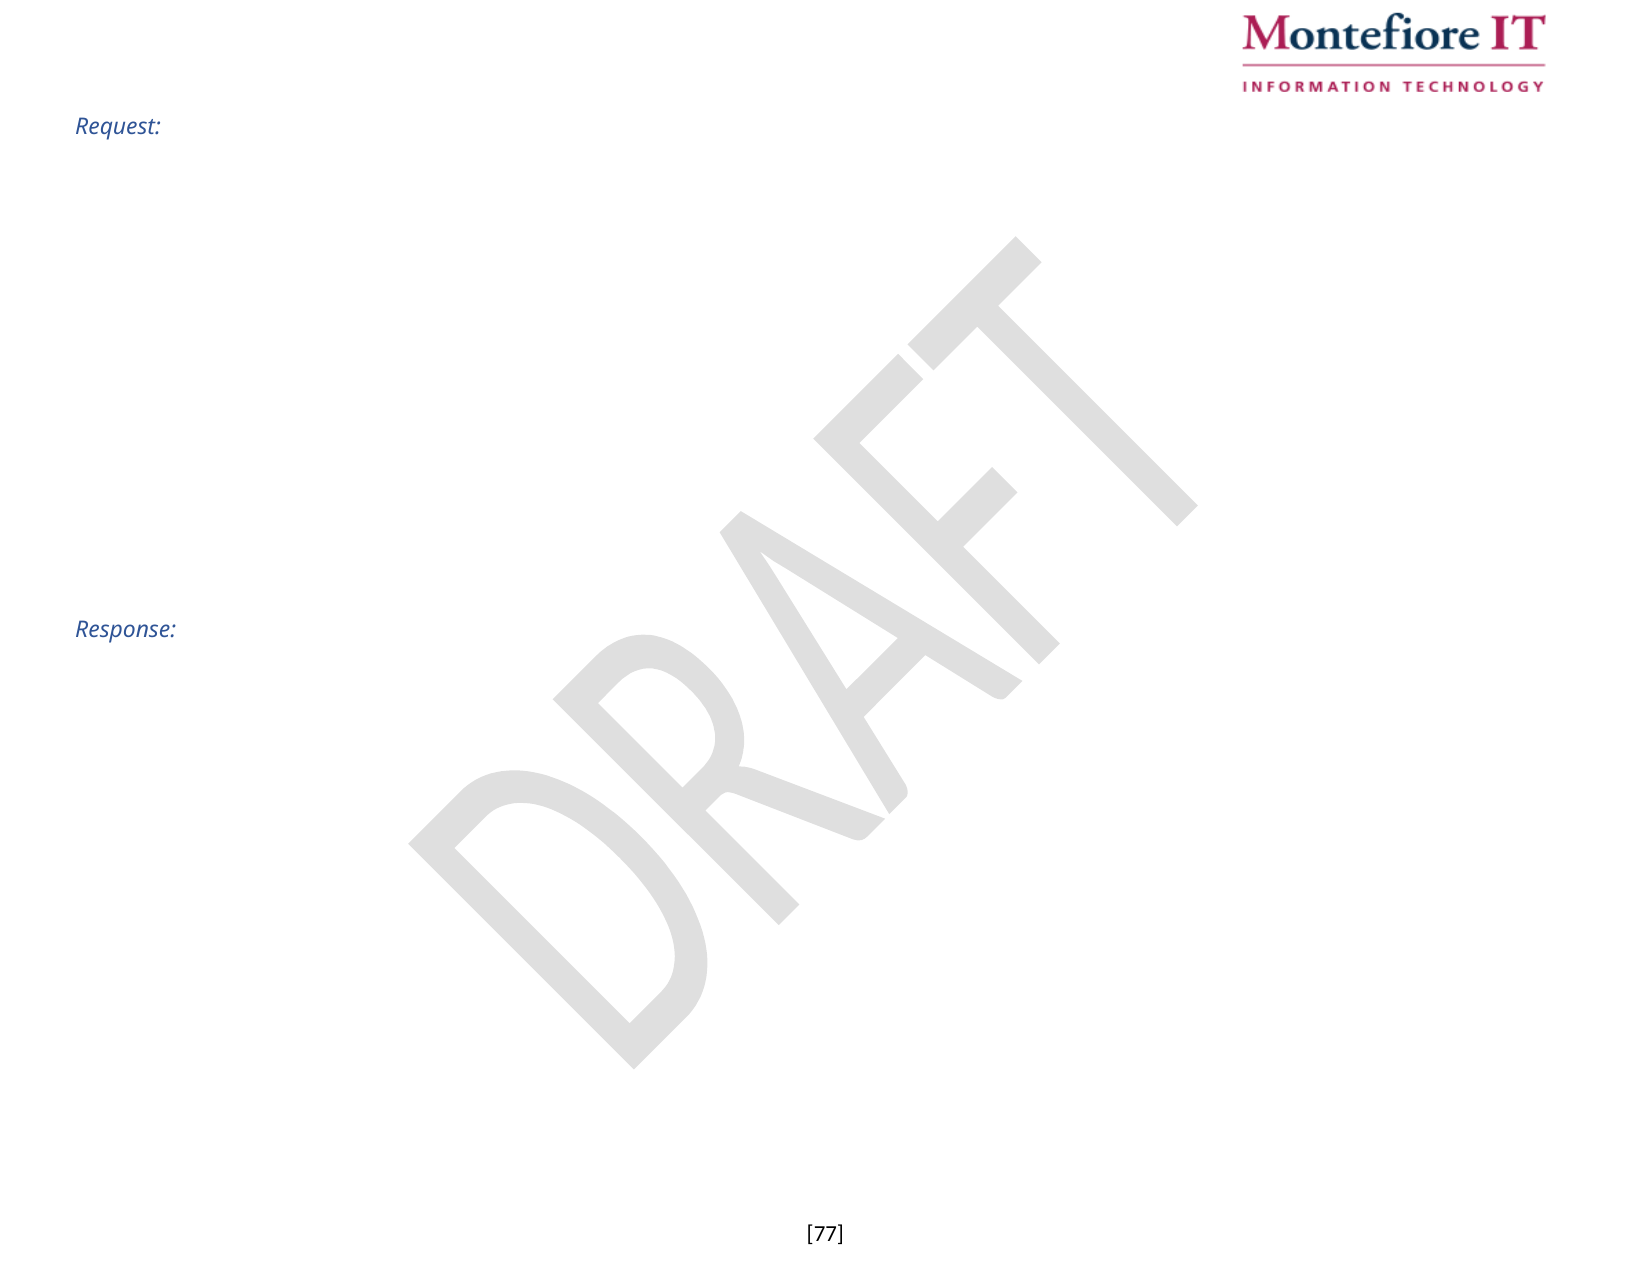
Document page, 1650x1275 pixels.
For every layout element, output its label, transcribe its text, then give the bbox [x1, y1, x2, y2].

subtitle Response: [75, 612, 1575, 644]
picture [1214, 0, 1575, 106]
subtitle Request: [75, 110, 1575, 141]
